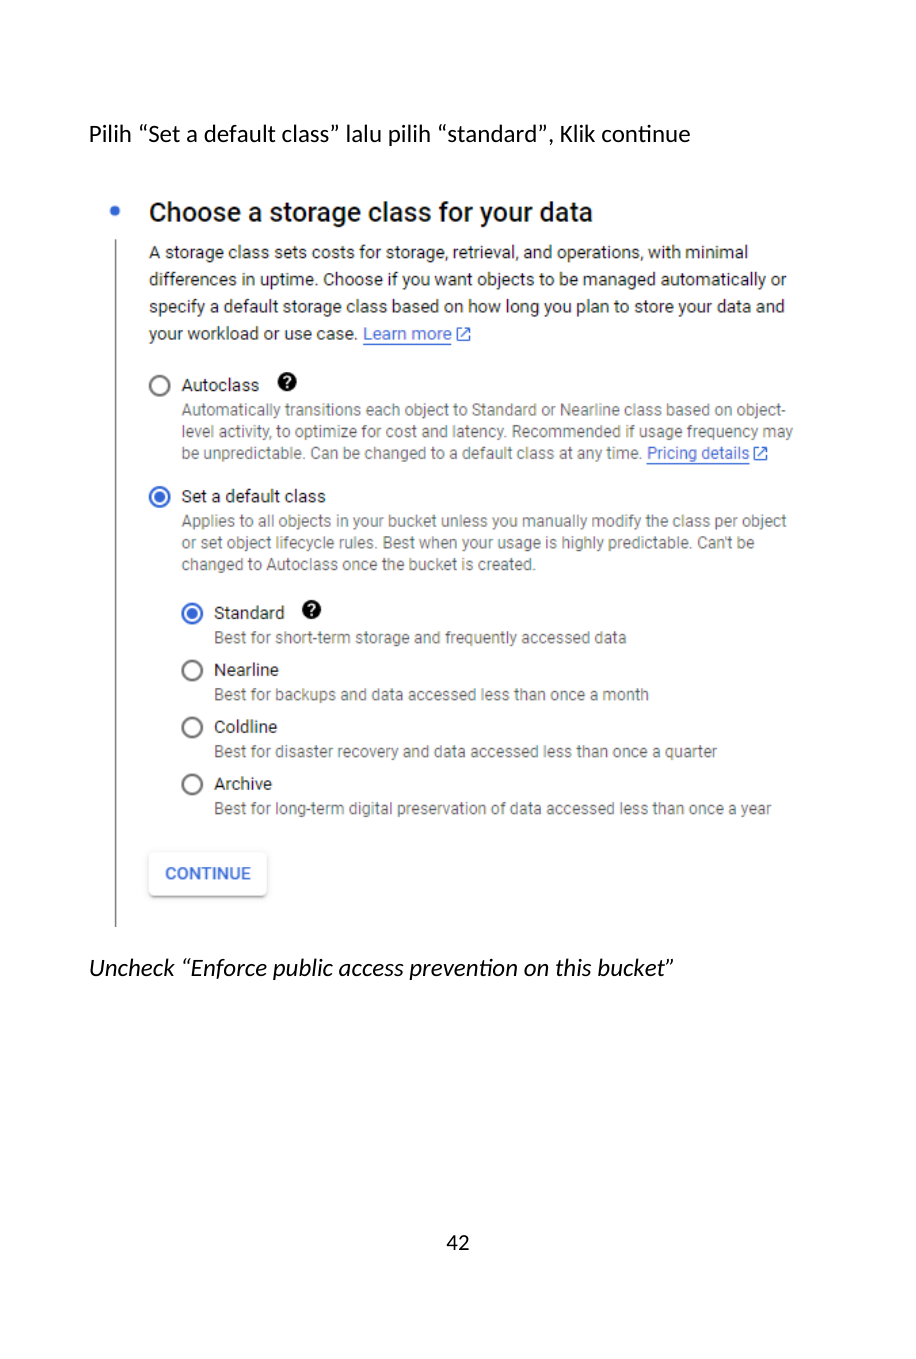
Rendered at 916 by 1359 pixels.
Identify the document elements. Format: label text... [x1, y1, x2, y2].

text Uncheck “Enforce public access prevention on this bucket” [89, 952, 827, 983]
picture [88, 173, 827, 927]
text Pilih “Set a default class” lalu pilih “standard”, Klik continue [89, 118, 827, 149]
